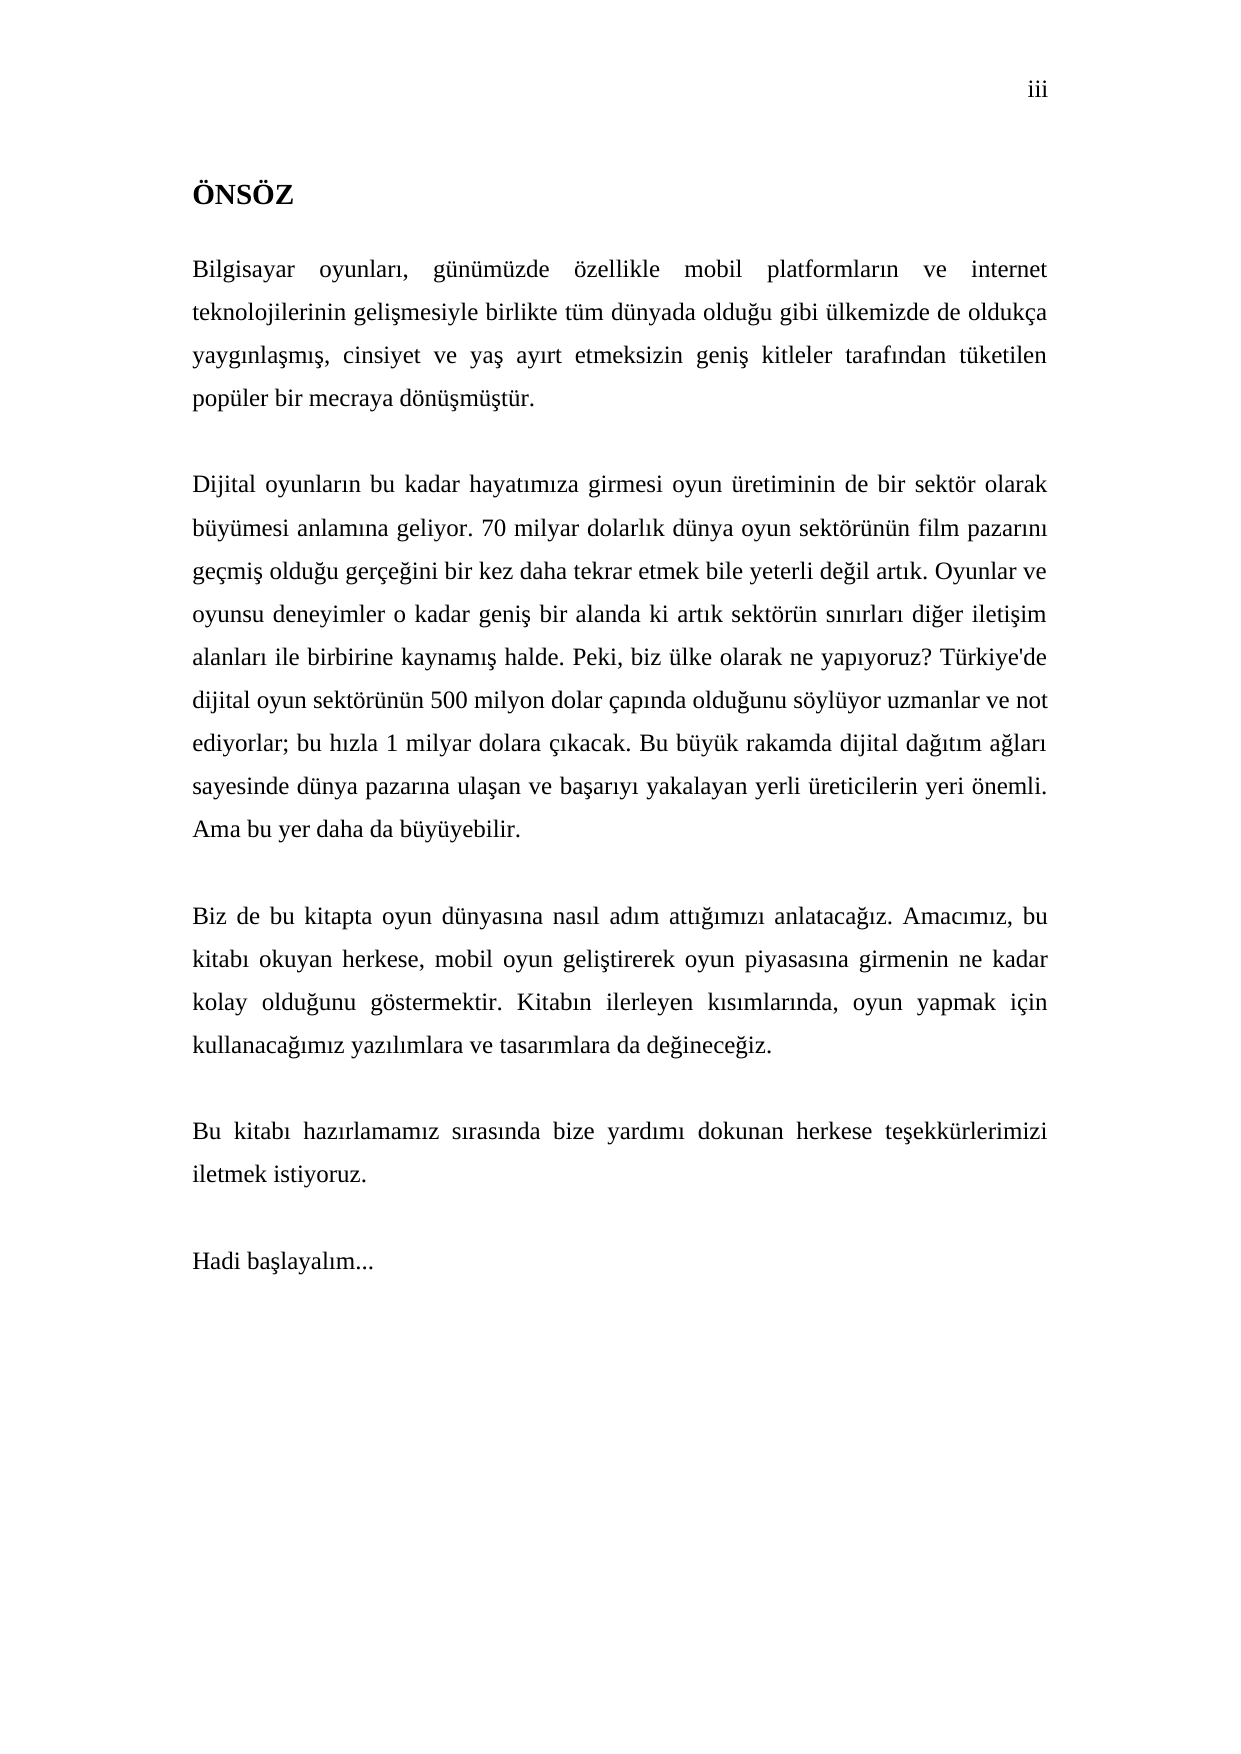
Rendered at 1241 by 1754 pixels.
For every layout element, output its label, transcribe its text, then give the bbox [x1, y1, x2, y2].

text ÖNSÖZ [192, 177, 1048, 211]
text Bu kitabı hazırlamamız sırasında bize yardımı dokunan herkese teşekkürlerimizi iletmek istiyoruz. [192, 1116, 1048, 1188]
text Biz de bu kitapta oyun dünyasına nasıl adım attığımızı anlatacağız. Amacımız, bu kitabı okuyan herkese, mobil oyun geliştirerek oyun piyasasına girmenin ne kadar kolay olduğunu göstermektir. Kitabın ilerleyen kısımlarında, oyun yapmak için kullanacağımız yazılımlara ve tasarımlara da değineceğiz. [192, 901, 1048, 1059]
text Dijital oyunların bu kadar hayatımıza girmesi oyun üretiminin de bir sektör olarak büyümesi anlamına geliyor. 70 milyar dolarlık dünya oyun sektörünün film pazarını geçmiş olduğu gerçeğini bir kez daha tekrar etmek bile yeterli değil artık. Oyunlar ve oyunsu deneyimler o kadar geniş bir alanda ki artık sektörün sınırları diğer iletişim alanları ile birbirine kaynamış halde. Peki, biz ülke olarak ne yapıyoruz? Türkiye'de dijital oyun sektörünün 500 milyon dolar çapında olduğunu söylüyor uzmanlar ve not ediyorlar; bu hızla 1 milyar dolara çıkacak. Bu büyük rakamda dijital dağıtım ağları sayesinde dünya pazarına ulaşan ve başarıyı yakalayan yerli üreticilerin yeri önemli. Ama bu yer daha da büyüyebilir. [192, 469, 1048, 843]
text Bilgisayar oyunları, günümüzde özellikle mobil platformların ve internet teknolojilerinin gelişmesiyle birlikte tüm dünyada olduğu gibi ülkemizde de oldukça yaygınlaşmış, cinsiyet ve yaş ayırt etmeksizin geniş kitleler tarafından tüketilen popüler bir mecraya dönüşmüştür. [192, 254, 1048, 412]
text Hadi başlayalım... [192, 1246, 1048, 1274]
